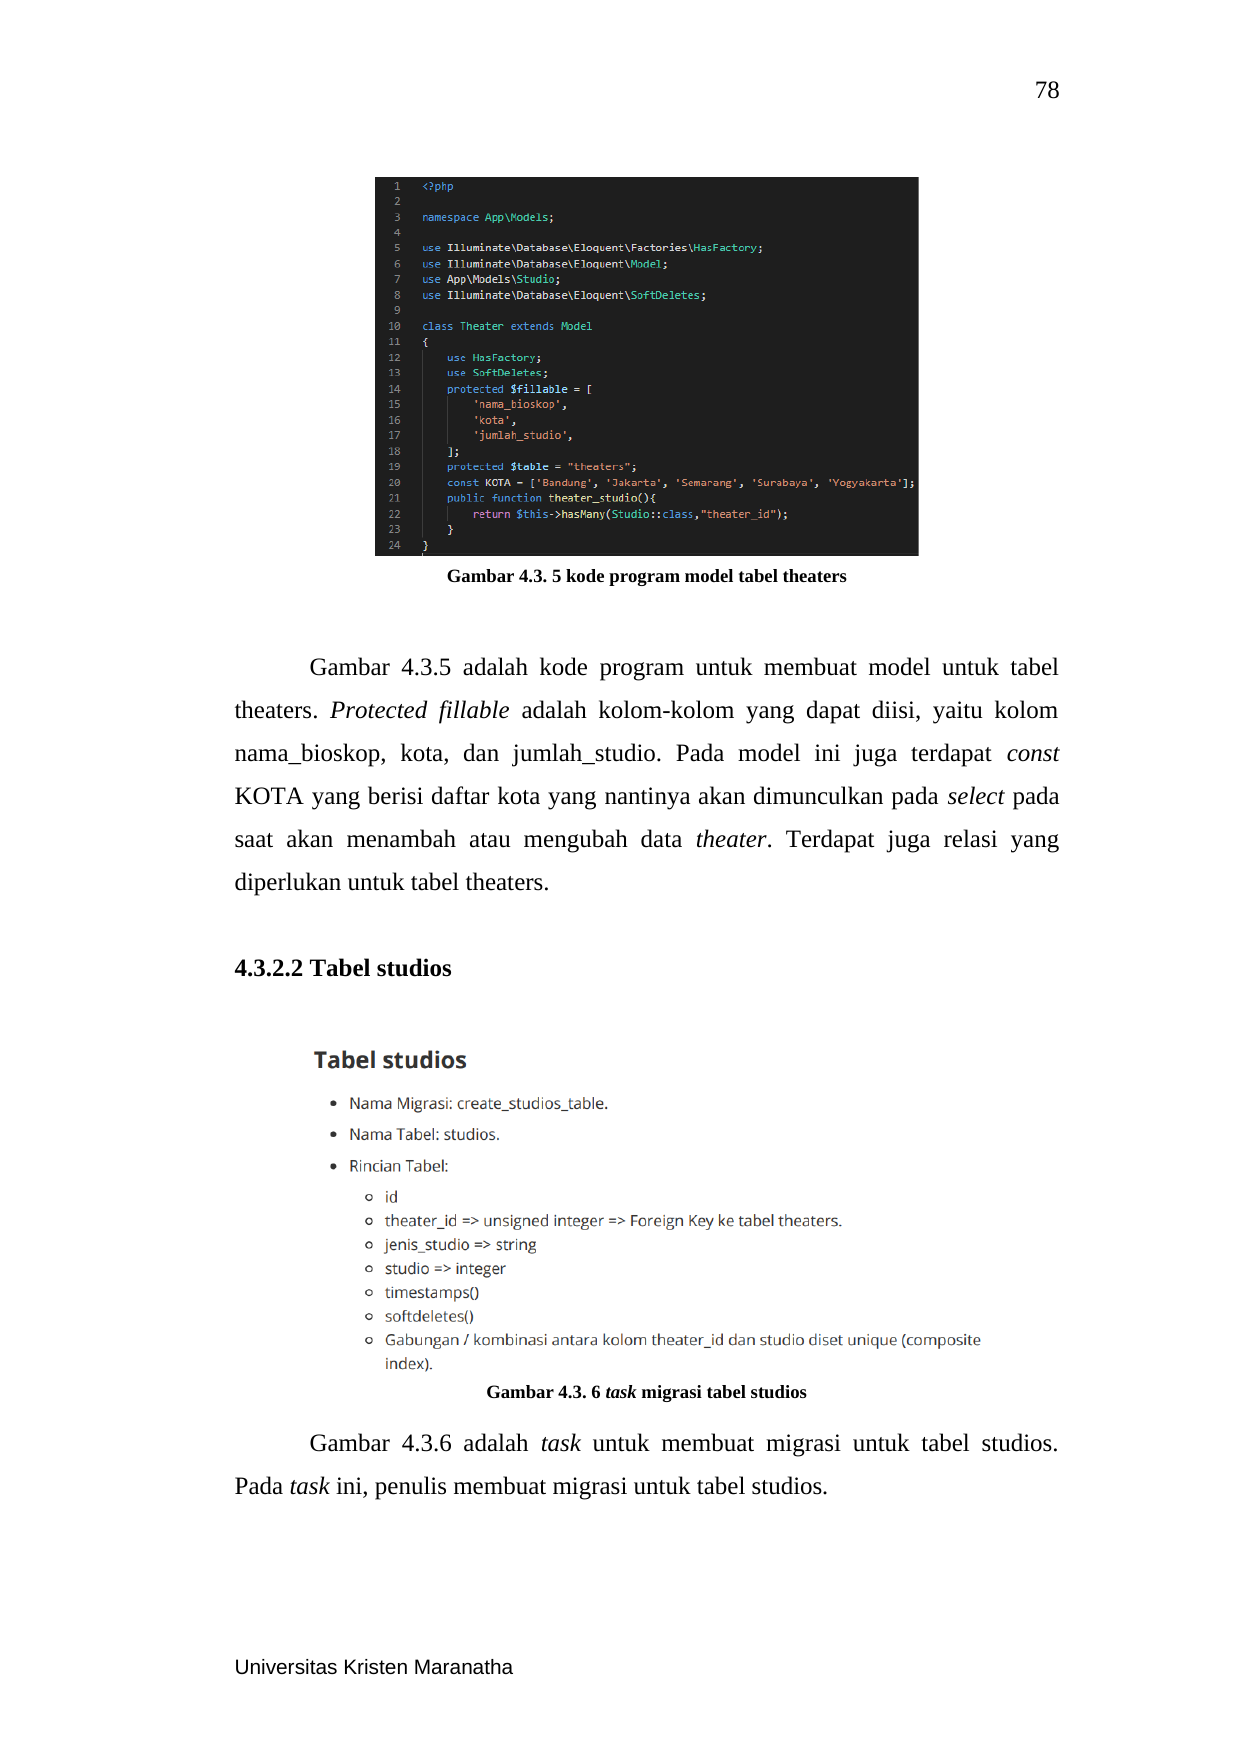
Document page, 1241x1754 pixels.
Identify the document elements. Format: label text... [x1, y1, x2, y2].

subtitle 4.3.2.2 Tabel studios [234, 953, 1059, 982]
picture [300, 1041, 994, 1372]
picture [375, 177, 919, 556]
text Gambar 4.3.6 adalah task untuk membuat migrasi untuk tabel studios. Pada task ini, penulis membuat migrasi untuk tabel studios. [234, 1428, 1059, 1500]
text Gambar 4.3.5 adalah kode program untuk membuat model untuk tabel theaters. Protected fillable adalah kolom-kolom yang dapat diisi, yaitu kolom nama_bioskop, kota, dan jumlah_studio. Pada model ini juga terdapat const KOTA yang berisi daftar kota yang nantinya akan dimunculkan pada select pada saat akan menambah atau mengubah data theater. Terdapat juga relasi yang diperlukan untuk tabel theaters. [234, 652, 1059, 896]
